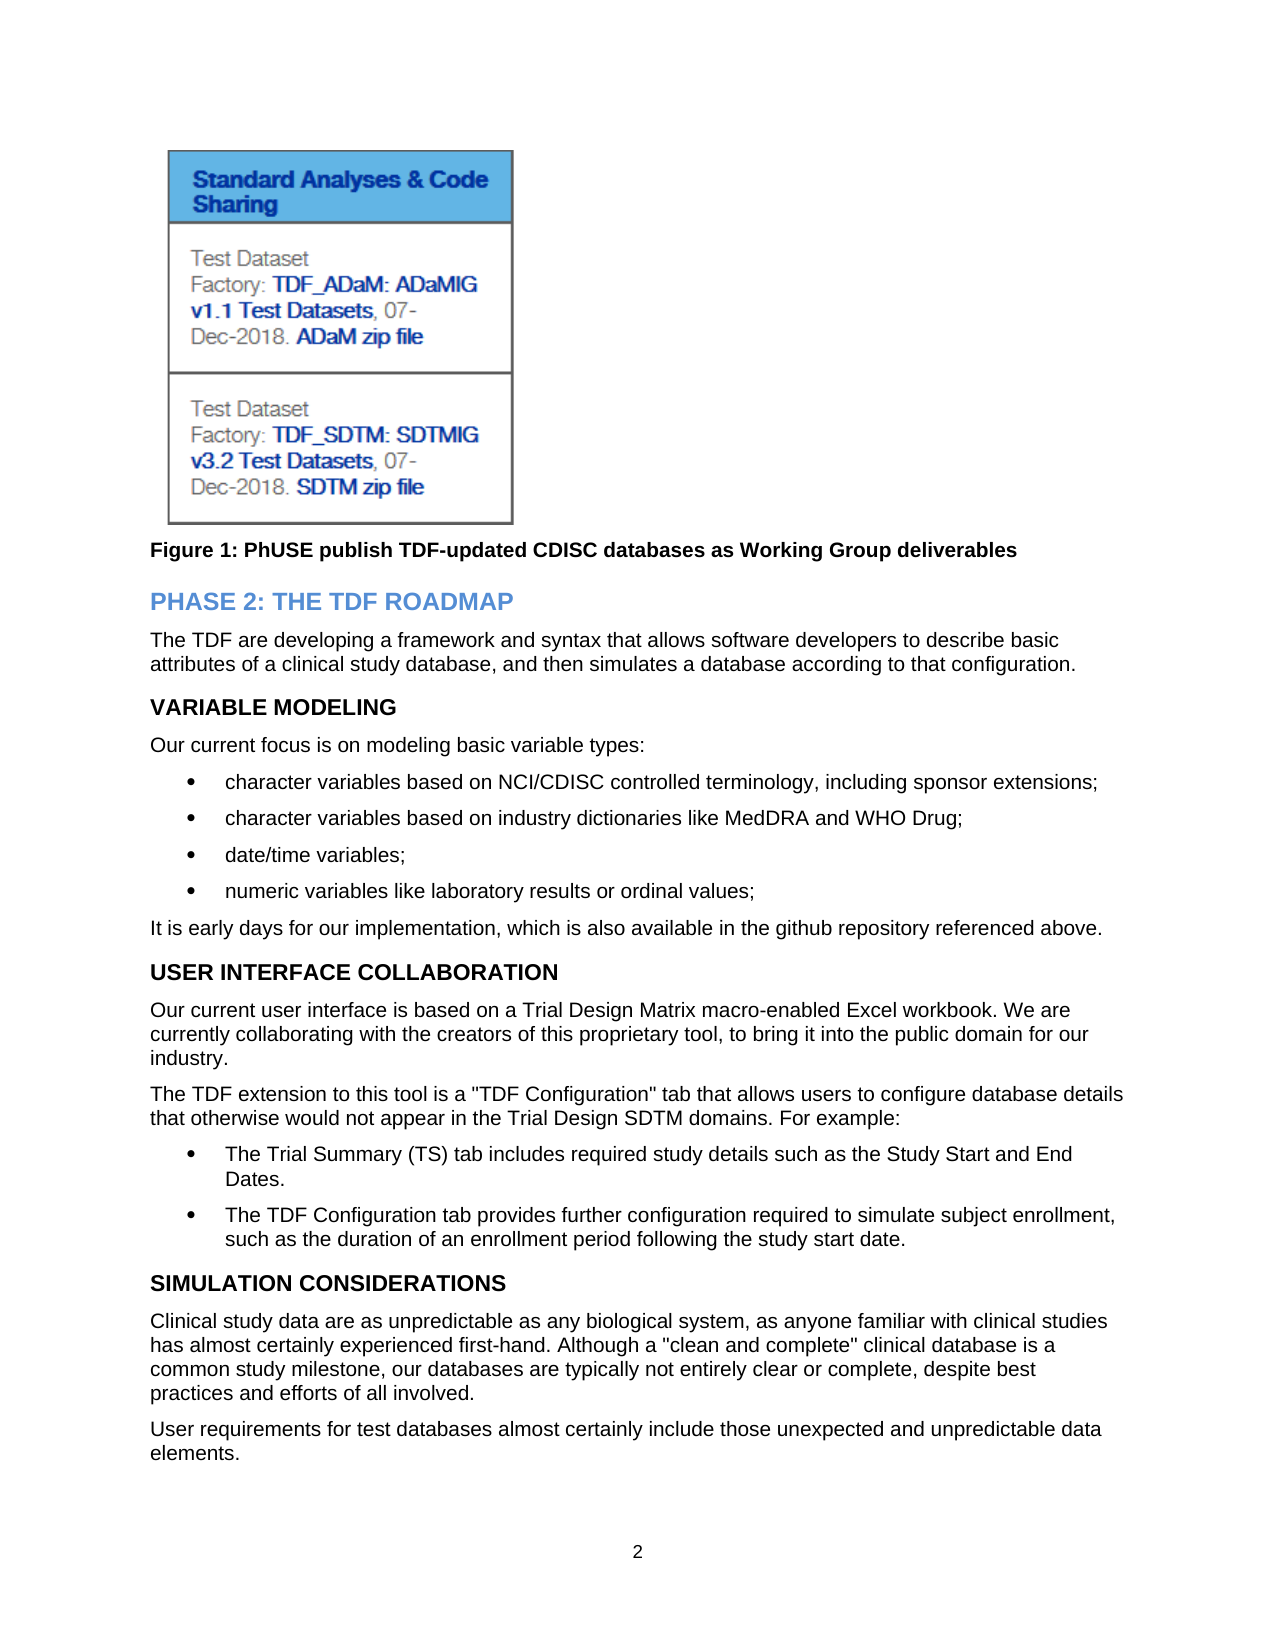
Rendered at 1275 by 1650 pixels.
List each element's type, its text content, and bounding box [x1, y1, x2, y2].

text It is early days for our implementation, which is also available in the github repository referenced above. [150, 916, 1125, 940]
list The TDF Configuration tab provides further configuration required to simulate subject enrollment, such as the duration of an enrollment period following the study start date. [187, 1203, 1125, 1251]
text The TDF extension to this tool is a "TDF Configuration" tab that allows users to configure database details that otherwise would not appear in the Trial Design SDTM domains. For example: [150, 1082, 1125, 1130]
subtitle User INterface Collaboration [150, 959, 1125, 985]
text Our current user interface is based on a Trial Design Matrix macro-enabled Excel workbook. We are currently collaborating with the creators of this proprietary tool, to bring it into the public domain for our industry. [150, 997, 1125, 1069]
list character variables based on NCI/CDISC controlled terminology, including sponsor extensions; [187, 770, 1125, 794]
text Figure 1: PhUSE publish TDF-updated CDISC databases as Working Group deliverables [150, 537, 1125, 561]
list character variables based on industry dictionaries like MedDRA and WHO Drug; [187, 806, 1125, 830]
list The Trial Summary (TS) tab includes required study details such as the Study Start and End Dates. [187, 1142, 1125, 1190]
list numeric variables like laboratory results or ordinal values; [187, 879, 1125, 903]
picture [167, 150, 514, 525]
subtitle SIMULATION considerations [150, 1269, 1125, 1296]
text Our current focus is on modeling basic variable types: [150, 733, 1125, 757]
text User requirements for test databases almost certainly include those unexpected and unpredictable data elements. [150, 1417, 1125, 1465]
subtitle Variable Modeling [150, 694, 1125, 721]
list date/time variables; [187, 843, 1125, 867]
text Clinical study data are as unpredictable as any biological system, as anyone familiar with clinical studies has almost certainly experienced first-hand. Although a "clean and complete" clinical database is a common study milestone, our databases are typically not entirely clear or complete, despite best practices and efforts of all involved. [150, 1308, 1125, 1404]
text The TDF are developing a framework and syntax that allows software developers to describe basic attributes of a clinical study database, and then simulates a database according to that configuration. [150, 628, 1125, 676]
subtitle Phase 2: The TDF Roadmap [150, 586, 1125, 615]
